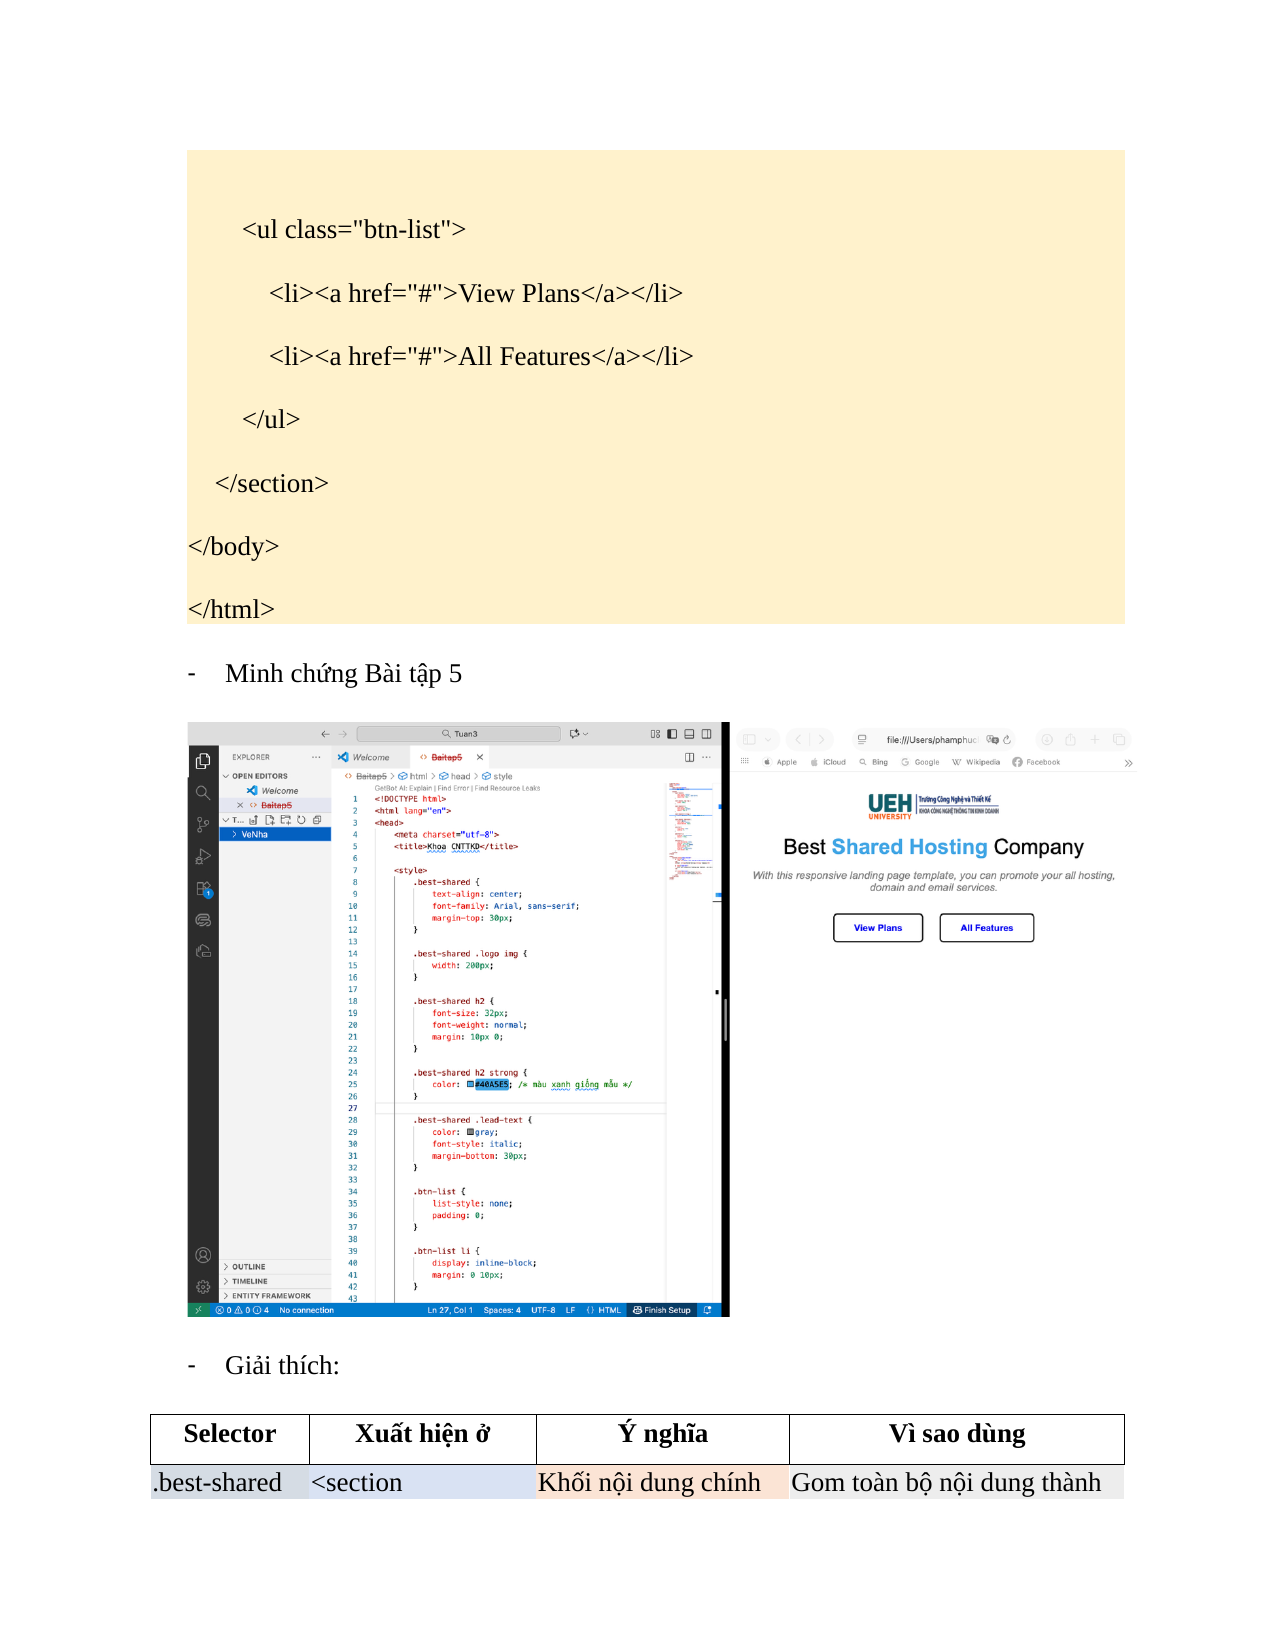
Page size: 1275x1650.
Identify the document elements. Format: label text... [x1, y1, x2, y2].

text </section> [187, 467, 1125, 498]
table_header Selector [151, 1415, 309, 1464]
text <ul class="btn-list"> [187, 213, 1125, 244]
text <li><a href="#">All Features</a></li> [187, 340, 1125, 371]
table_header Vì sao dùng [790, 1415, 1124, 1464]
list Minh chứng Bài tập 5 [187, 657, 1125, 690]
table_header Ý nghĩa [537, 1415, 789, 1464]
table_cell Khối nội dung chính của bài [536, 1465, 789, 1499]
table_header Xuất hiện ở [310, 1415, 536, 1464]
list Giải thích: [187, 1348, 1125, 1381]
picture [187, 722, 1138, 1317]
text </ul> [187, 403, 1125, 434]
table_cell .best-shared [151, 1465, 309, 1499]
table_cell <section class="best-shared"> [309, 1465, 536, 1499]
text </body> [187, 530, 1125, 561]
text <li><a href="#">View Plans</a></li> [187, 277, 1125, 308]
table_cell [790, 1465, 1124, 1499]
text </html> [187, 593, 1125, 624]
